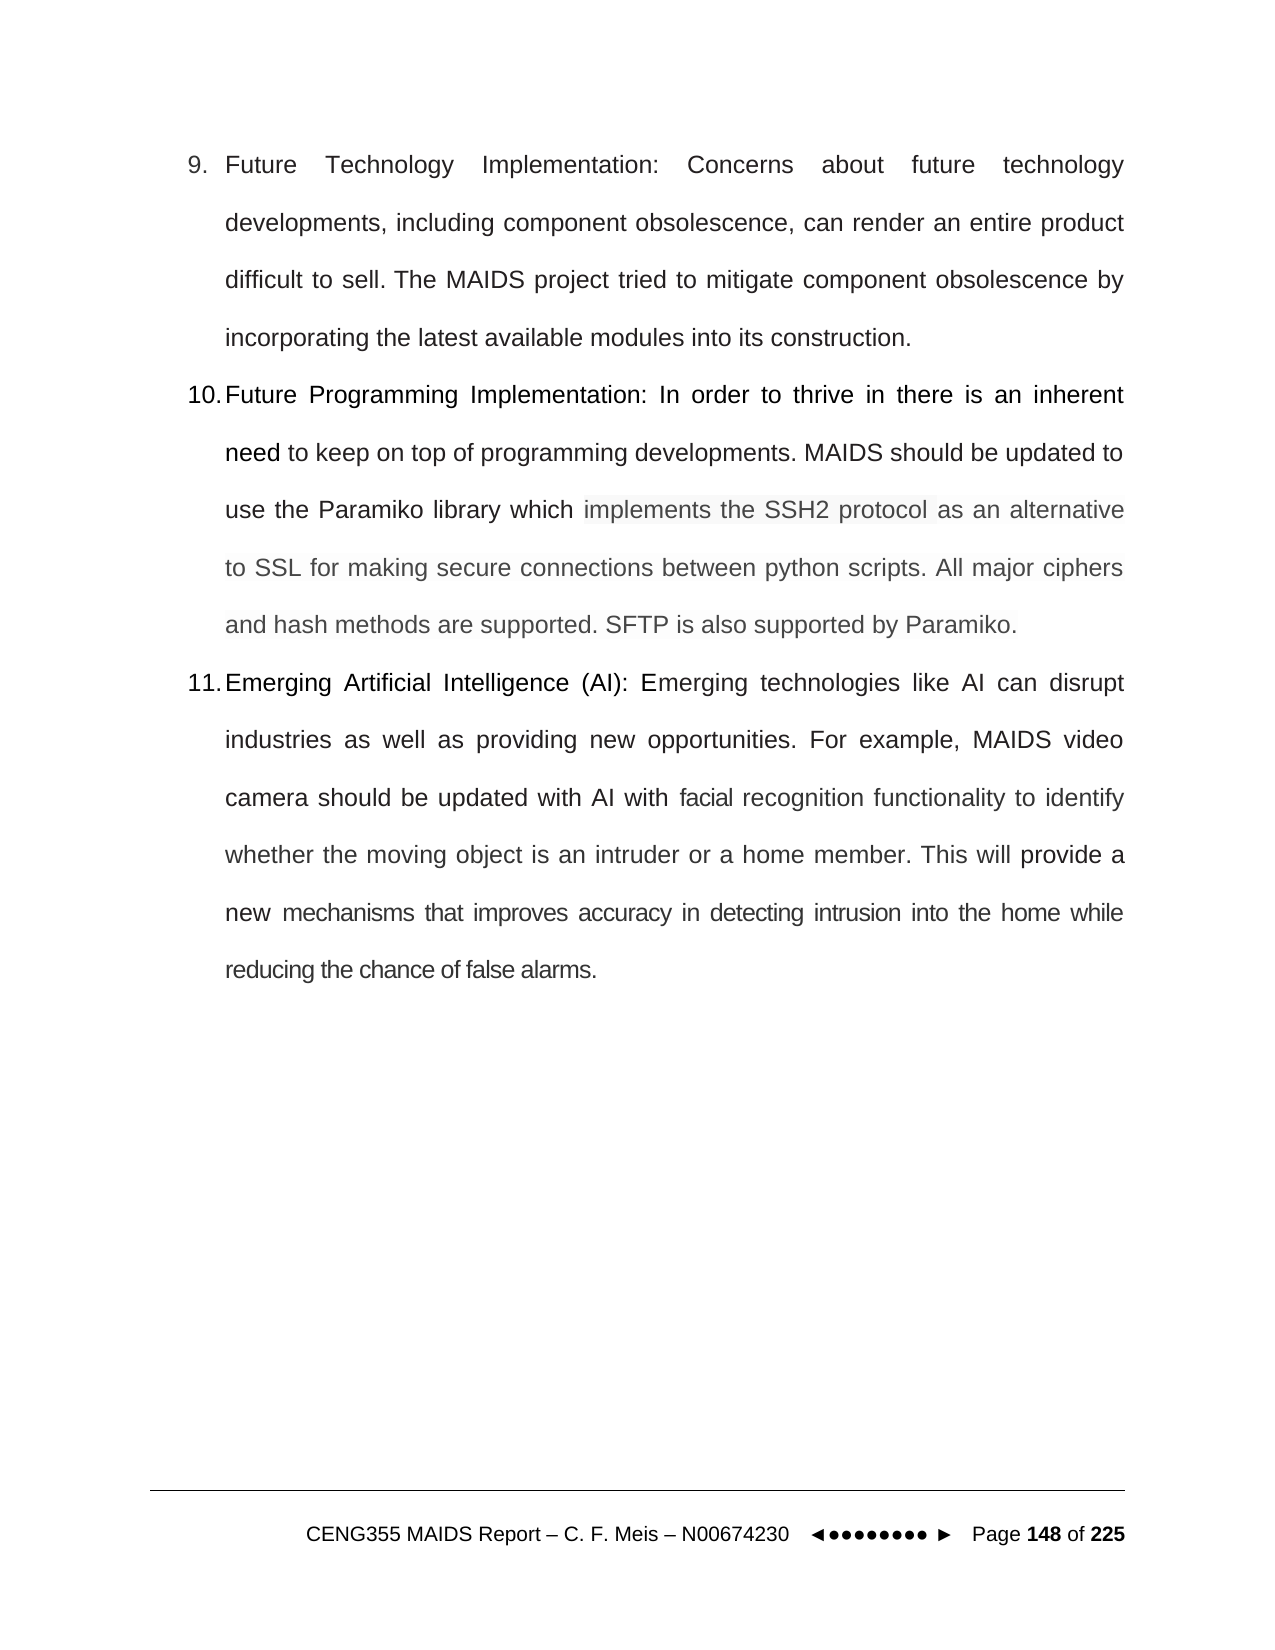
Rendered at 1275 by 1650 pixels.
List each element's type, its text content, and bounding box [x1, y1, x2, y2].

list Future Technology Implementation: Concerns about future technology developments, including component obsolescence, can render an entire product difficult to sell. The MAIDS project tried to mitigate component obsolescence by incorporating the latest available modules into its construction. [187, 150, 1125, 351]
list Emerging Artificial Intelligence (AI): Emerging technologies like AI can disrupt industries as well as providing new opportunities. For example, MAIDS video camera should be updated with AI with facial recognition functionality to identify whether the moving object is an intruder or a home member. This will provide a new mechanisms that improves accuracy in detecting intrusion into the home while reducing the chance of false alarms. [187, 667, 1125, 984]
list Future Programming Implementation: In order to thrive in there is an inherent need to keep on top of programming developments. MAIDS should be updated to use the Paramiko library which implements the SSH2 protocol as an alternative to SSL for making secure connections between python scripts. All major ciphers and hash methods are supported. SFTP is also supported by Paramiko. [187, 380, 1125, 639]
